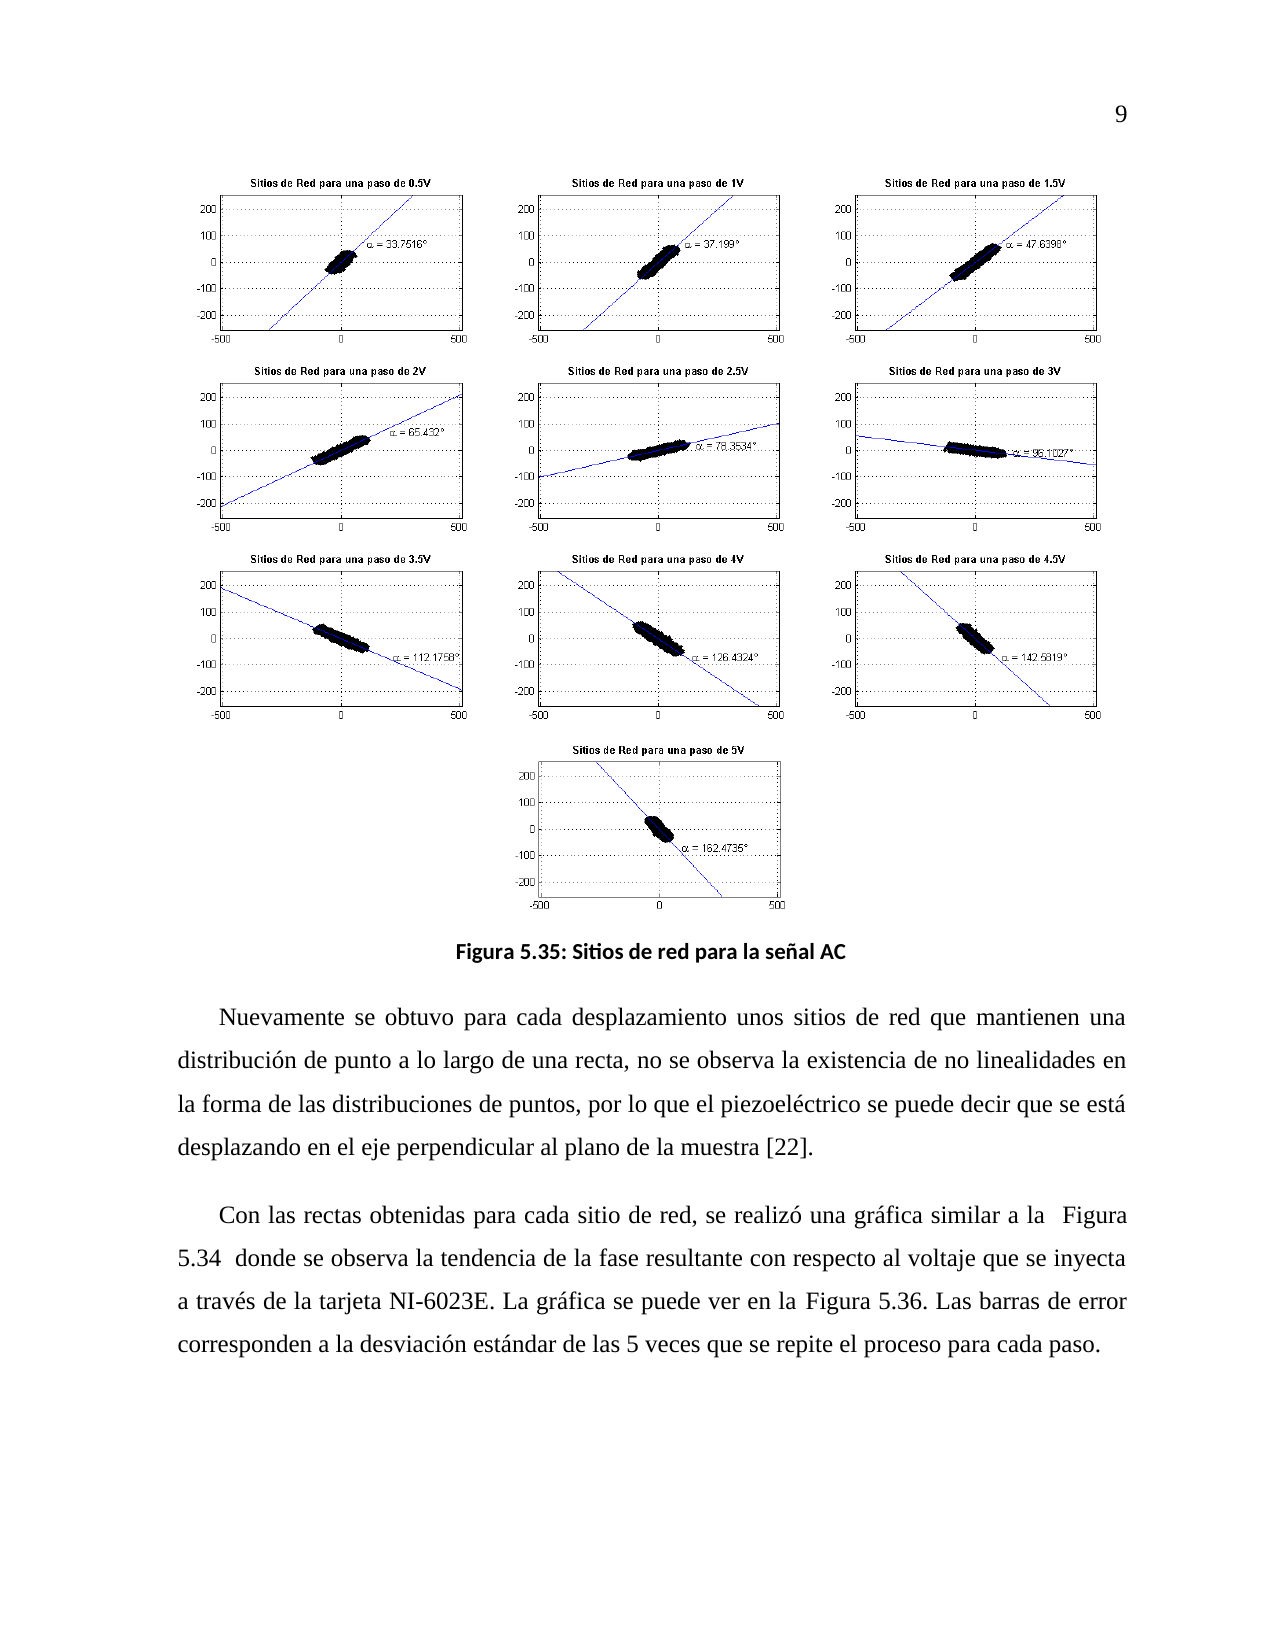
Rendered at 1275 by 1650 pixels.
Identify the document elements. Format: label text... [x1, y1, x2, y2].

text Nuevamente se obtuvo para cada desplazamiento unos sitios de red que mantienen una distribución de punto a lo largo de una recta, no se observa la existencia de no linealidades en la forma de las distribuciones de puntos, por lo que el piezoeléctrico se puede decir que se está desplazando en el eje perpendicular al plano de la muestra [22]. [177, 1002, 1127, 1161]
picture [177, 147, 1125, 925]
